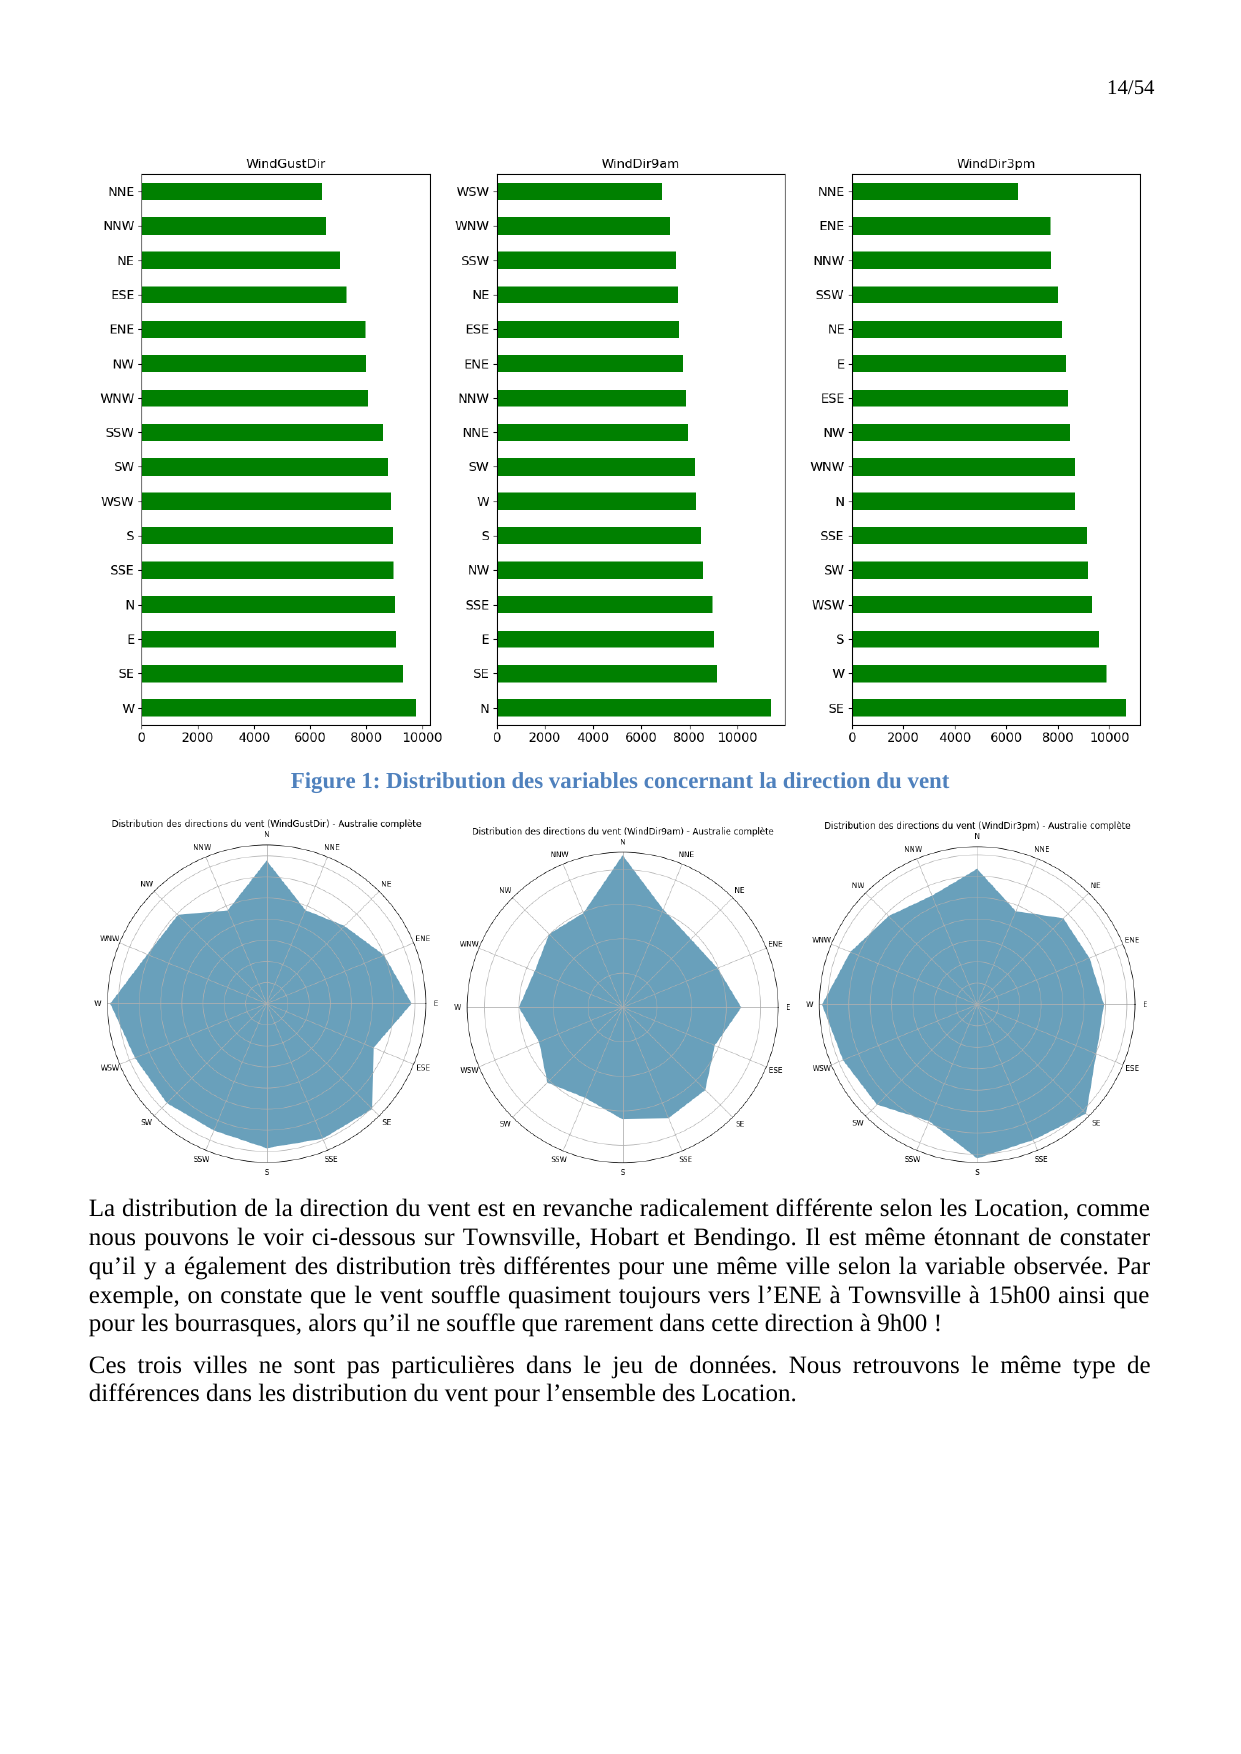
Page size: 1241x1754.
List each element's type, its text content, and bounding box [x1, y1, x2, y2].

picture [448, 822, 795, 1181]
picture [88, 814, 443, 1181]
picture [88, 147, 1151, 755]
text La distribution de la direction du vent est en revanche radicalement différente selon les Location, comme nous pouvons le voir ci-dessous sur Townsville, Hobart et Bendingo. Il est même étonnant de constater qu’il y a également des distribution très différentes pour une même ville selon la variable observée. Par exemple, on constate que le vent souffle quasiment toujours vers l’ENE à Townsville à 15h00 ainsi que pour les bourrasques, alors qu’il ne souffle que rarement dans cette direction à 9h00 ! [89, 1193, 1152, 1337]
picture [800, 816, 1152, 1181]
text Ces trois villes ne sont pas particulières dans le jeu de données. Nous retrouvons le même type de différences dans les distribution du vent pour l’ensemble des Location. [89, 1350, 1152, 1407]
